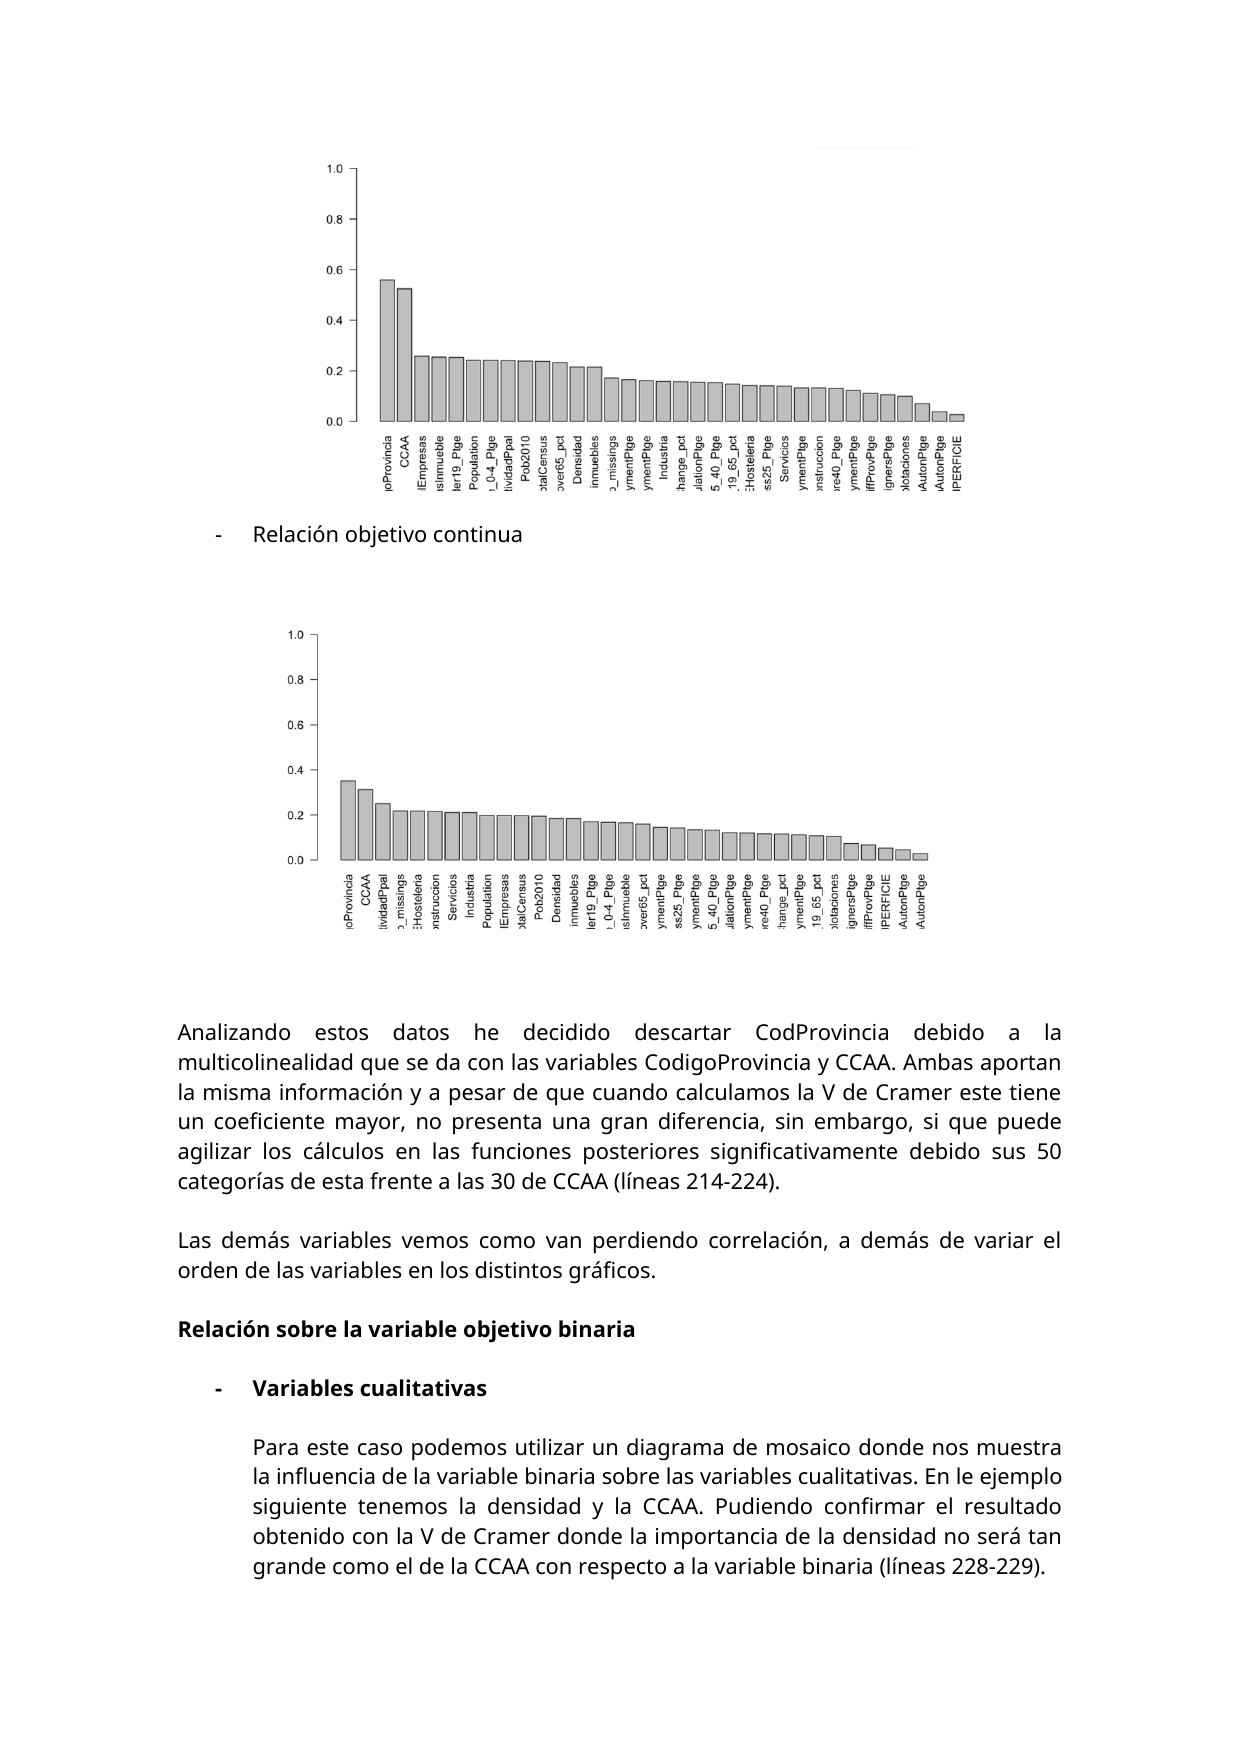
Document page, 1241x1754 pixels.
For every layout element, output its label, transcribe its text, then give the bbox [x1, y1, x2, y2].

text Para este caso podemos utilizar un diagrama de mosaico donde nos muestra la influencia de la variable binaria sobre las variables cualitativas. En le ejemplo siguiente tenemos la densidad y la CCAA. Pudiendo confirmar el resultado obtenido con la V de Cramer donde la importancia de la densidad no será tan grande como el de la CCAA con respecto a la variable binaria (líneas 228-229). [252, 1431, 1063, 1580]
list Relación objetivo continua [215, 519, 1063, 549]
text Las demás variables vemos como van perdiendo correlación, a demás de variar el orden de las variables en los distintos gráficos. [177, 1225, 1063, 1284]
picture [305, 147, 1010, 491]
text Relación sobre la variable objetivo binaria [177, 1313, 1063, 1343]
picture [266, 578, 974, 929]
list Variables cualitativas [215, 1372, 1063, 1402]
text Analizando estos datos he decidido descartar CodProvincia debido a la multicolinealidad que se da con las variables CodigoProvincia y CCAA. Ambas aportan la misma información y a pesar de que cuando calculamos la V de Cramer este tiene un coeficiente mayor, no presenta una gran diferencia, sin embargo, si que puede agilizar los cálculos en las funciones posteriores significativamente debido sus 50 categorías de esta frente a las 30 de CCAA (líneas 214-224). [177, 1017, 1063, 1196]
